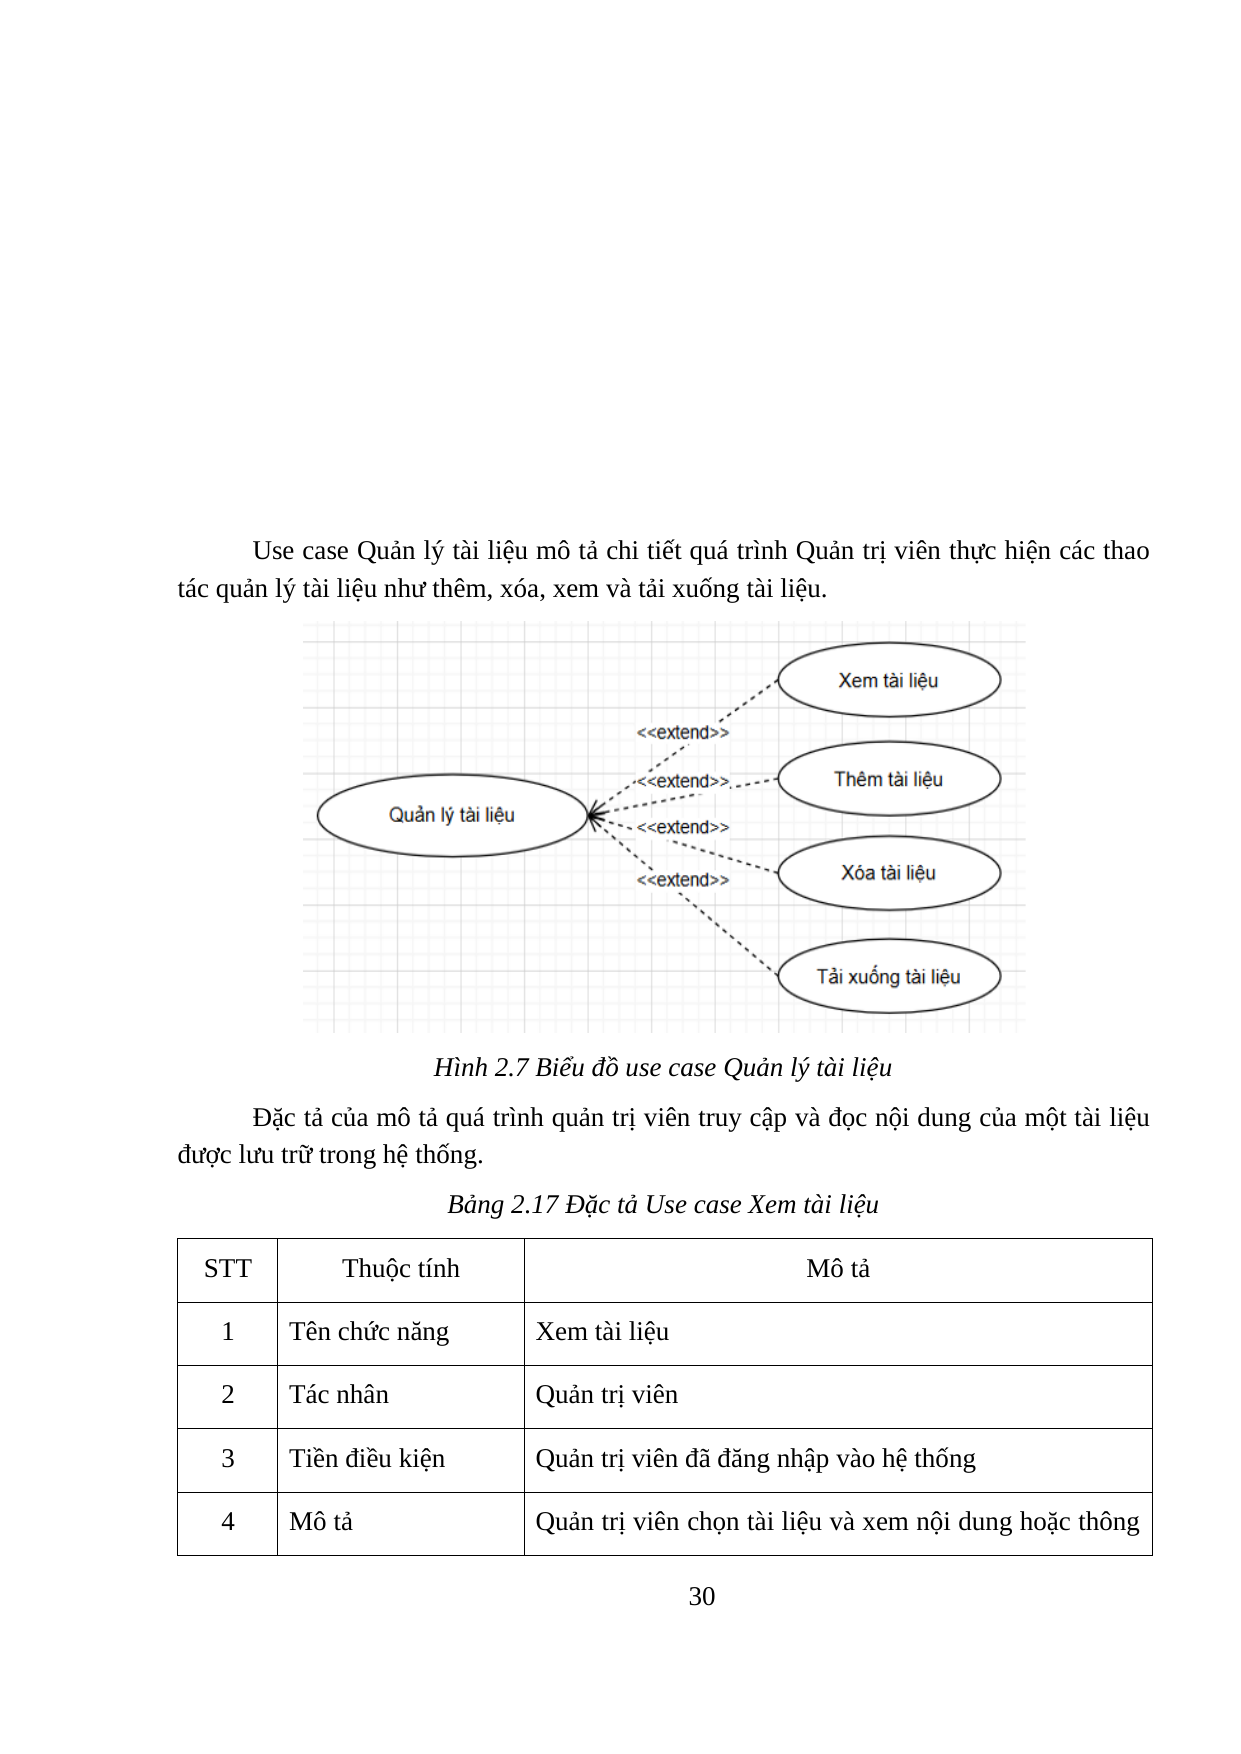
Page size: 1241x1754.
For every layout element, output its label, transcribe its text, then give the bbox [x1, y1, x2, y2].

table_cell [525, 1493, 1152, 1555]
table_cell Tiền điều kiện [278, 1429, 524, 1492]
table_cell 4 [178, 1493, 277, 1555]
table_cell Quản trị viên đã đăng nhập vào hệ thống [525, 1429, 1152, 1492]
table_cell Tác nhân [278, 1366, 524, 1428]
table_cell 2 [178, 1366, 277, 1428]
table_cell 3 [178, 1429, 277, 1492]
table_header Mô tả [525, 1239, 1152, 1302]
text Hình 2.7 Biểu đồ use case Quản lý tài liệu [177, 1052, 1152, 1083]
picture [303, 621, 1026, 1033]
table_cell Quản trị viên [525, 1366, 1152, 1428]
table_cell Xem tài liệu [525, 1303, 1152, 1365]
text Use case Quản lý tài liệu mô tả chi tiết quá trình Quản trị viên thực hiện các thao tác quản lý tài liệu như thêm, xóa, xem và tải xuống tài liệu. [177, 534, 1152, 603]
table_cell Mô tả [278, 1493, 524, 1555]
text Bảng 2.17 Đặc tả Use case Xem tài liệu [177, 1188, 1152, 1219]
table_cell 1 [178, 1303, 277, 1365]
table_header STT [178, 1239, 277, 1302]
table_header Thuộc tính [278, 1239, 524, 1302]
table_cell Tên chức năng [278, 1303, 524, 1365]
text Đặc tả của mô tả quá trình quản trị viên truy cập và đọc nội dung của một tài liệu được lưu trữ trong hệ thống. [177, 1101, 1152, 1170]
